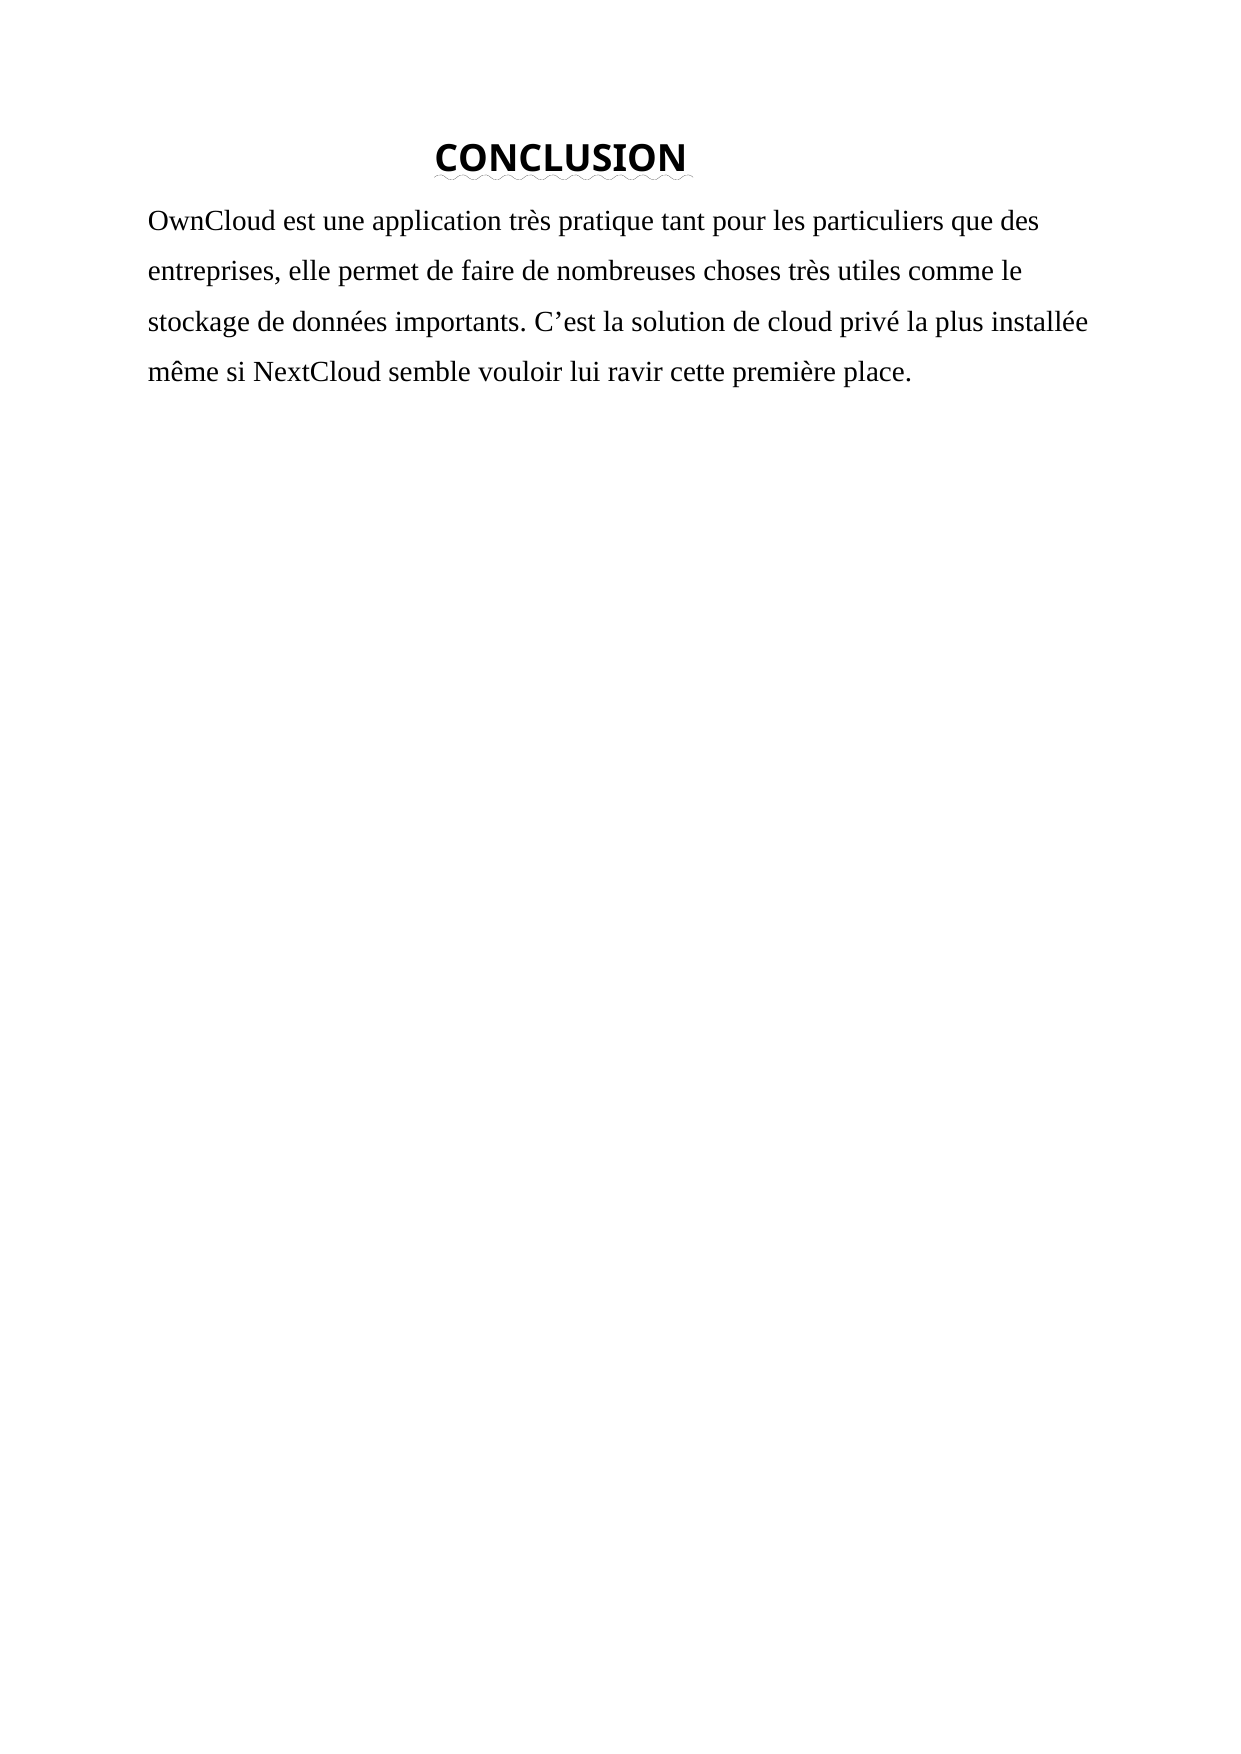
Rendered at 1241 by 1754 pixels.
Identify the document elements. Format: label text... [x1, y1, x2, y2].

text OwnCloud est une application très pratique tant pour les particuliers que des entreprises, elle permet de faire de nombreuses choses très utiles comme le stockage de données importants. C’est la solution de cloud privé la plus installée même si NextCloud semble vouloir lui ravir cette première place. [148, 203, 1093, 388]
list CONCLUSION [223, 131, 1093, 182]
